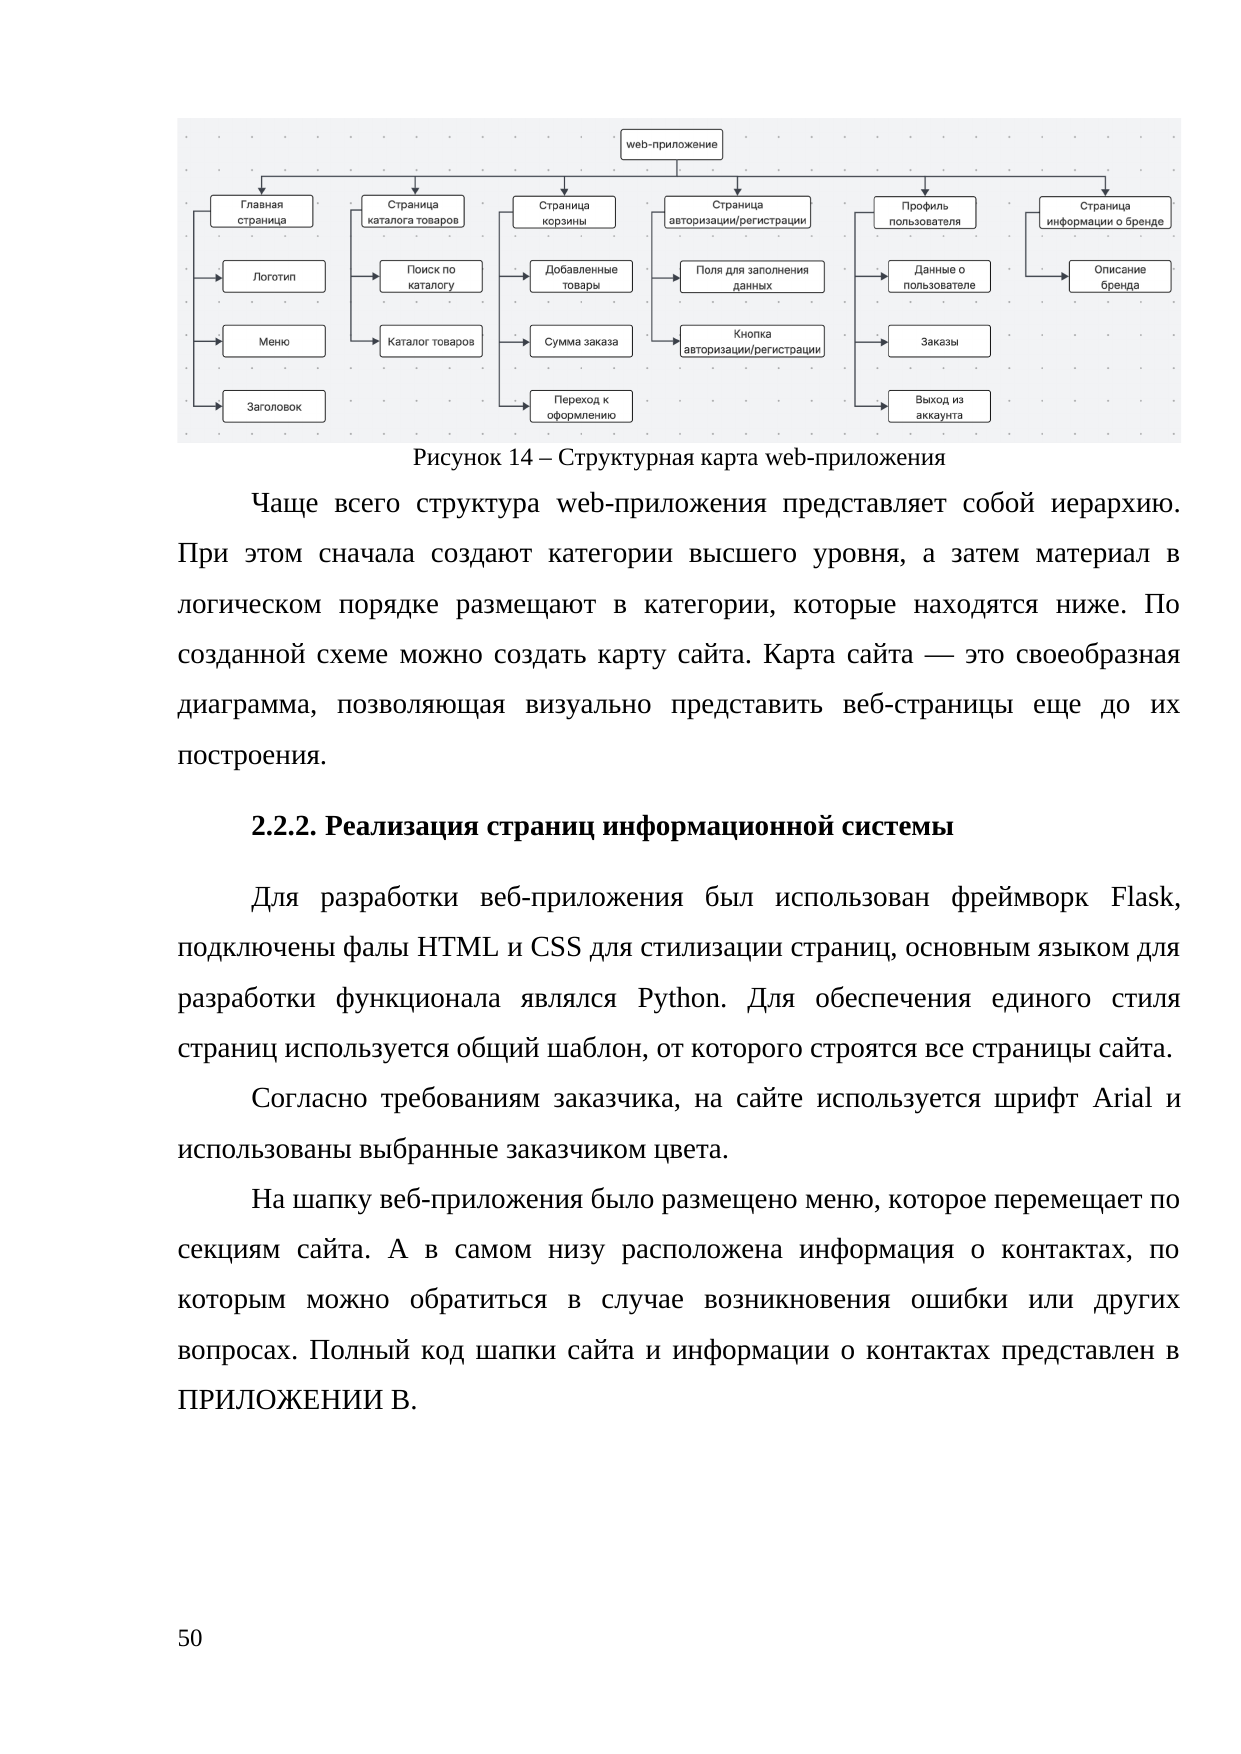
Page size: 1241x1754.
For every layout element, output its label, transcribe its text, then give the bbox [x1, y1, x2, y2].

text На шапку веб-приложения было размещено меню, которое перемещает по секциям сайта. А в самом низу расположена информация о контактах, по которым можно обратиться в случае возникновения ошибки или других вопросах. Полный код шапки сайта и информации о контактах представлен в ПРИЛОЖЕНИИ В. [177, 1181, 1181, 1416]
subtitle Реализация страниц информационной системы [177, 808, 1181, 842]
text Чаще всего структура web-приложения представляет собой иерархию. При этом сначала создают категории высшего уровня, а затем материал в логическом порядке размещают в категории, которые находятся ниже. По созданной схеме можно создать карту сайта. Карта сайта — это своеобразная диаграмма, позволяющая визуально представить веб-страницы еще до их построения. [177, 485, 1181, 770]
text Для разработки веб-приложения был использован фреймворк Flask, подключены фалы HTML и CSS для стилизации страниц, основным языком для разработки функционала являлся Python. Для обеспечения единого стиля страниц используется общий шаблон, от которого строятся все страницы сайта. [177, 879, 1181, 1064]
text Рисунок 14 – Структурная карта web-приложения [177, 443, 1181, 471]
text Согласно требованиям заказчика, на сайте используется шрифт Arial и использованы выбранные заказчиком цвета. [177, 1080, 1181, 1164]
picture [177, 118, 1182, 443]
